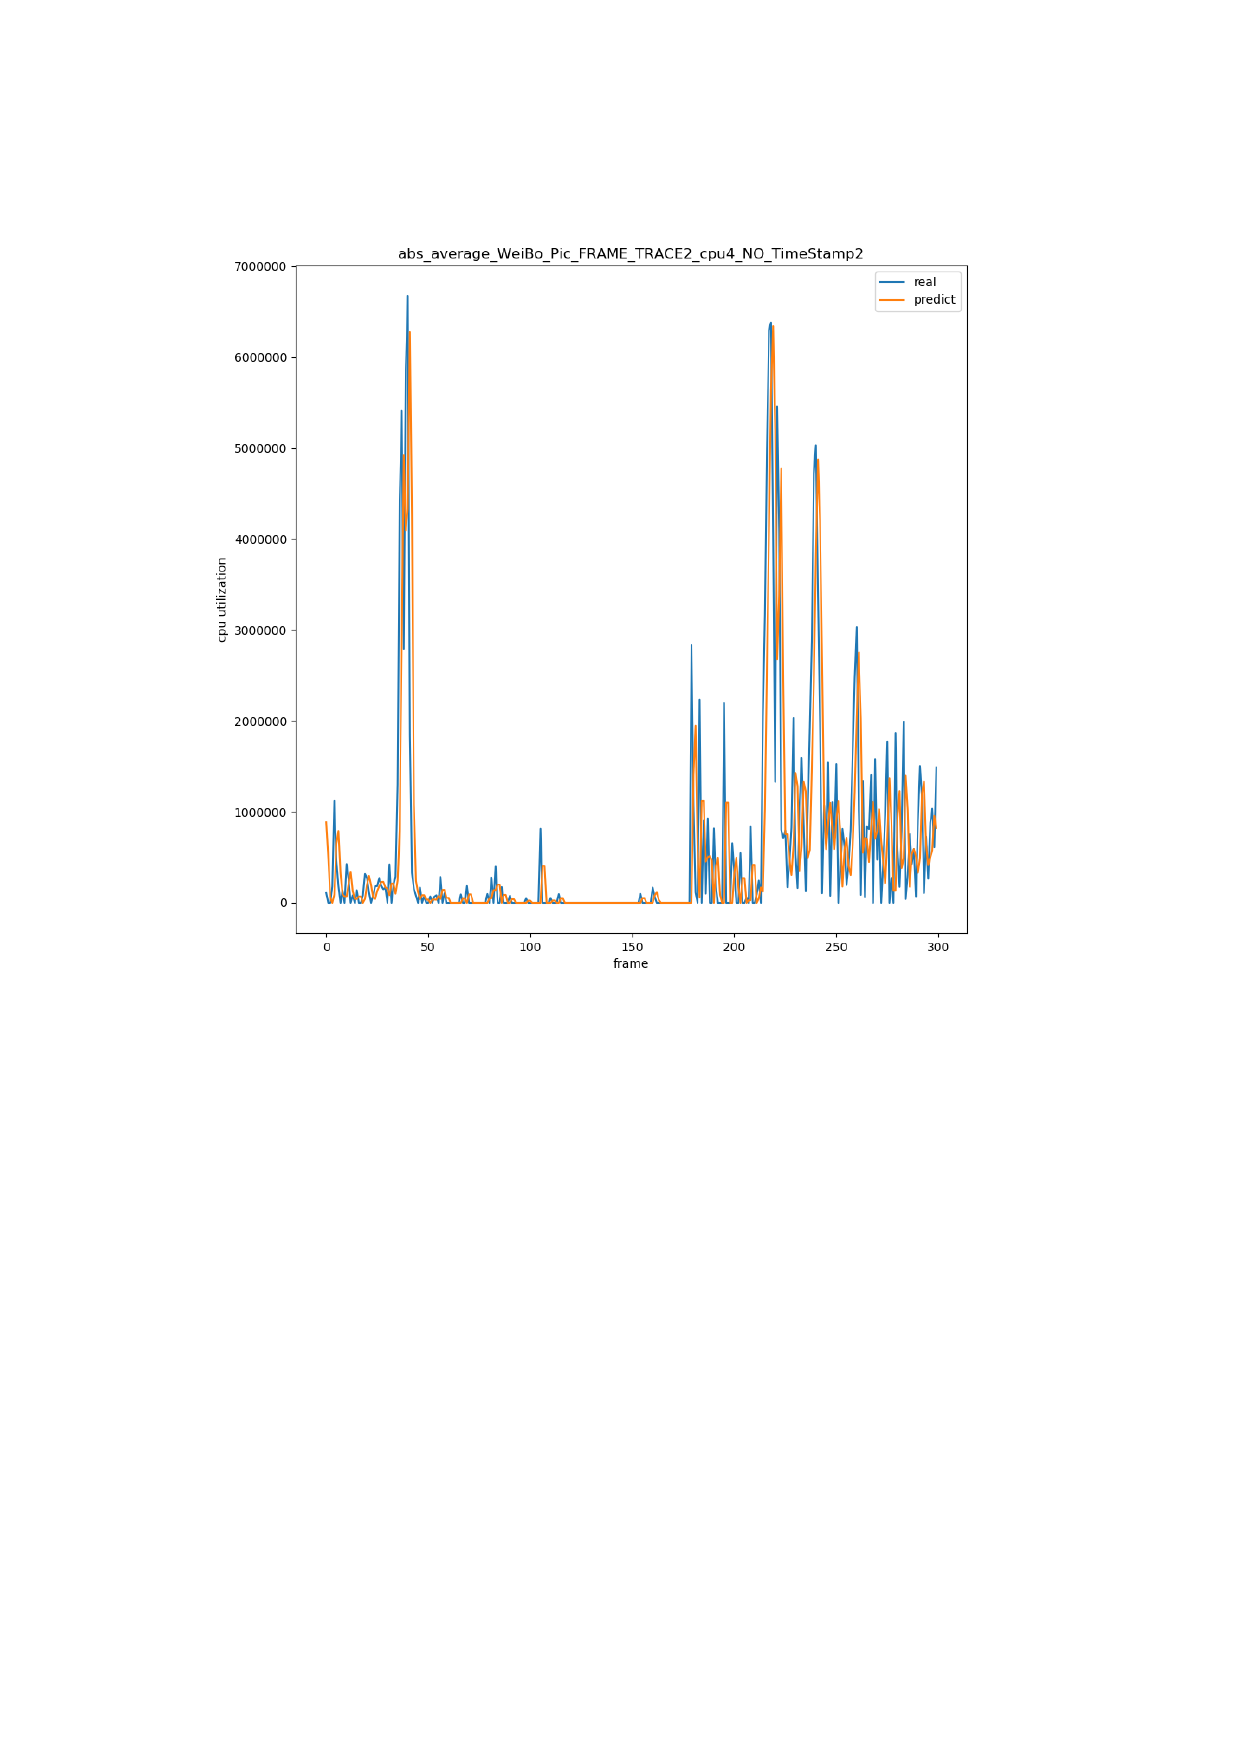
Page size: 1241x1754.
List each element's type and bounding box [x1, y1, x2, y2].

picture [187, 162, 1053, 1028]
